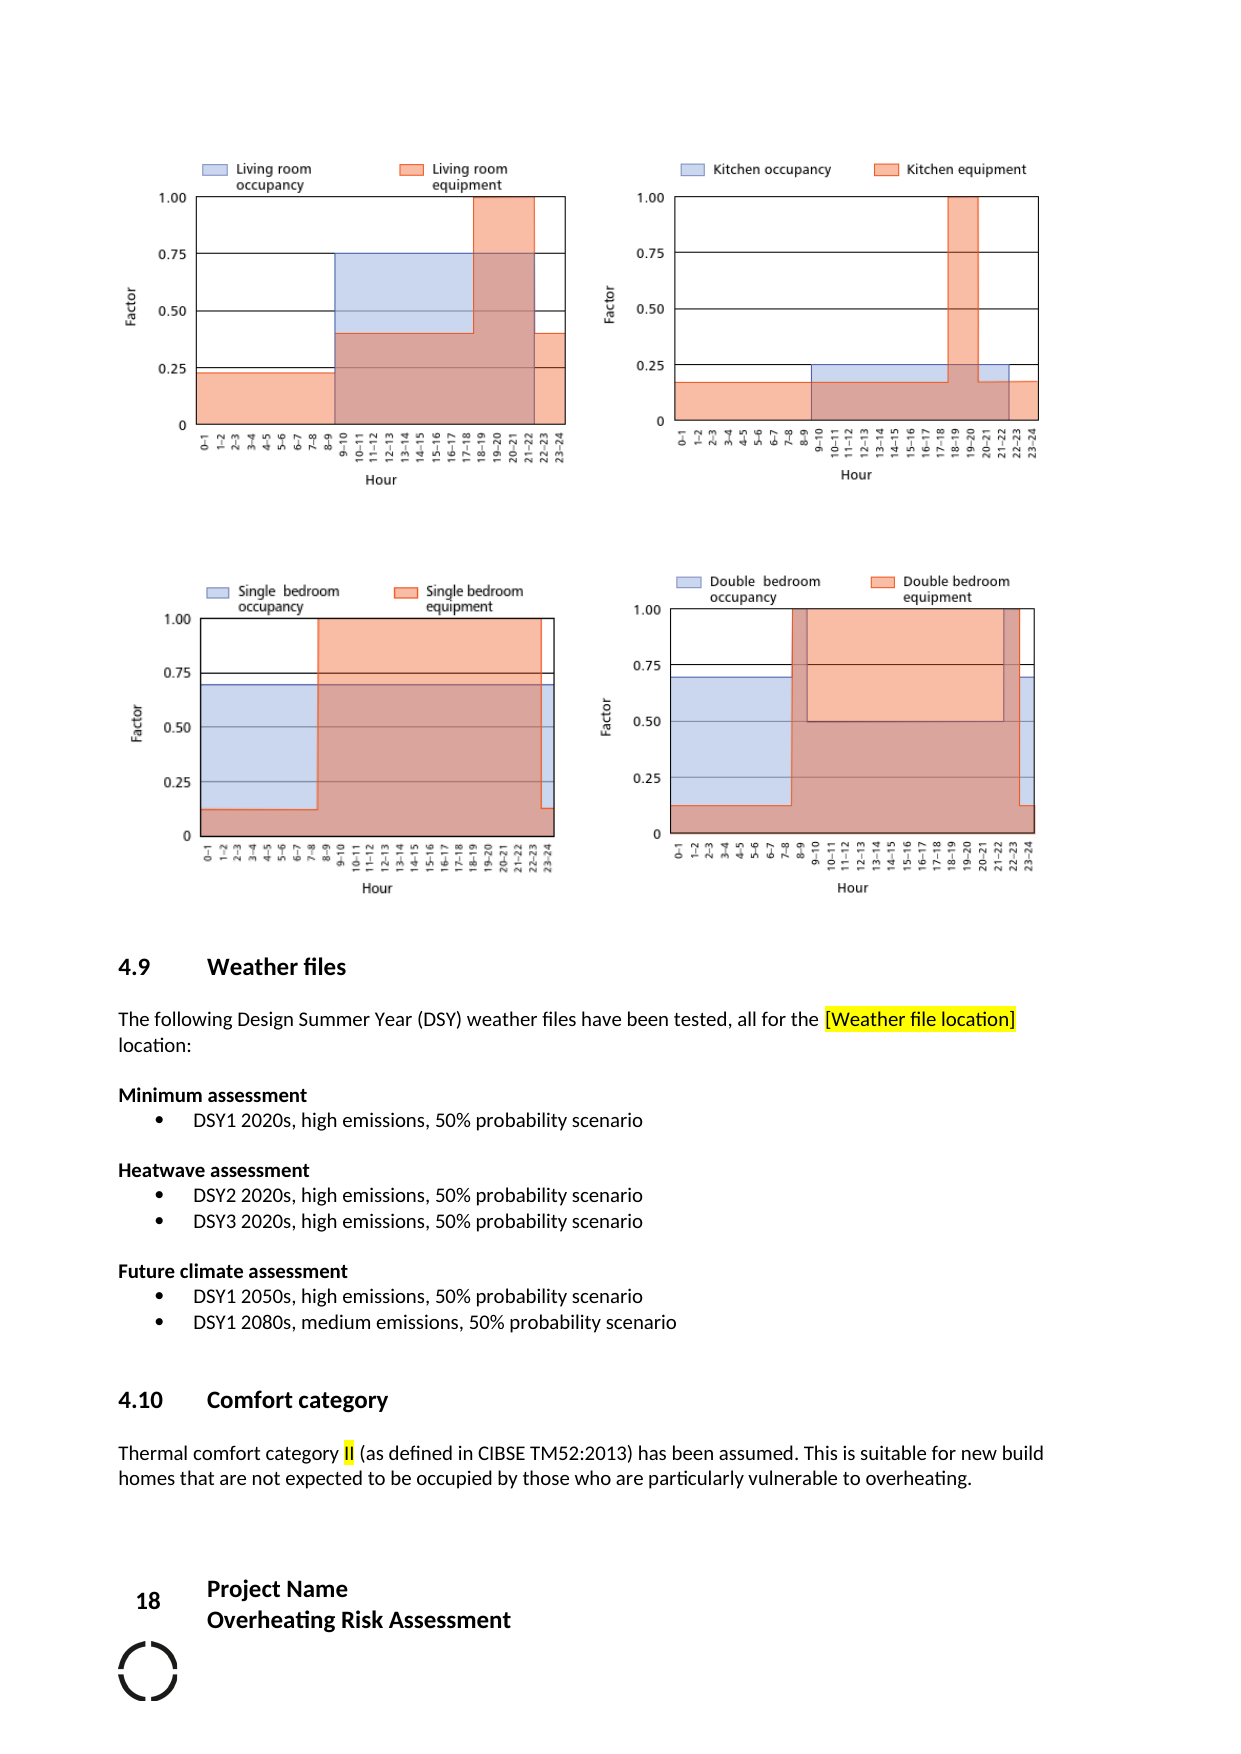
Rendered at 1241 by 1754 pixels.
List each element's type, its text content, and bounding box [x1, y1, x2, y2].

list DSY1 2080s, medium emissions, 50% probability scenario [156, 1309, 1063, 1334]
subtitle Comfort category [118, 1384, 1063, 1415]
list DSY1 2050s, high emissions, 50% probability scenario [156, 1283, 1063, 1309]
picture [118, 147, 1060, 490]
list DSY1 2020s, high emissions, 50% probability scenario [156, 1107, 1063, 1133]
subtitle Weather files [118, 951, 1063, 981]
subtitle Future climate assessment [118, 1258, 1063, 1283]
text Thermal comfort category II (as defined in CIBSE TM52:2013) has been assumed. This is suitable for new build homes that are not expected to be occupied by those who are particularly vulnerable to overheating. [118, 1440, 1063, 1491]
list DSY3 2020s, high emissions, 50% probability scenario [156, 1208, 1063, 1233]
subtitle Heatwave assessment [118, 1158, 1063, 1183]
list DSY2 2020s, high emissions, 50% probability scenario [156, 1183, 1063, 1208]
subtitle Minimum assessment [118, 1082, 1063, 1107]
text The following Design Summer Year (DSY) weather files have been tested, all for the [Weather file location] location: [118, 1006, 1063, 1057]
picture [121, 565, 1060, 901]
